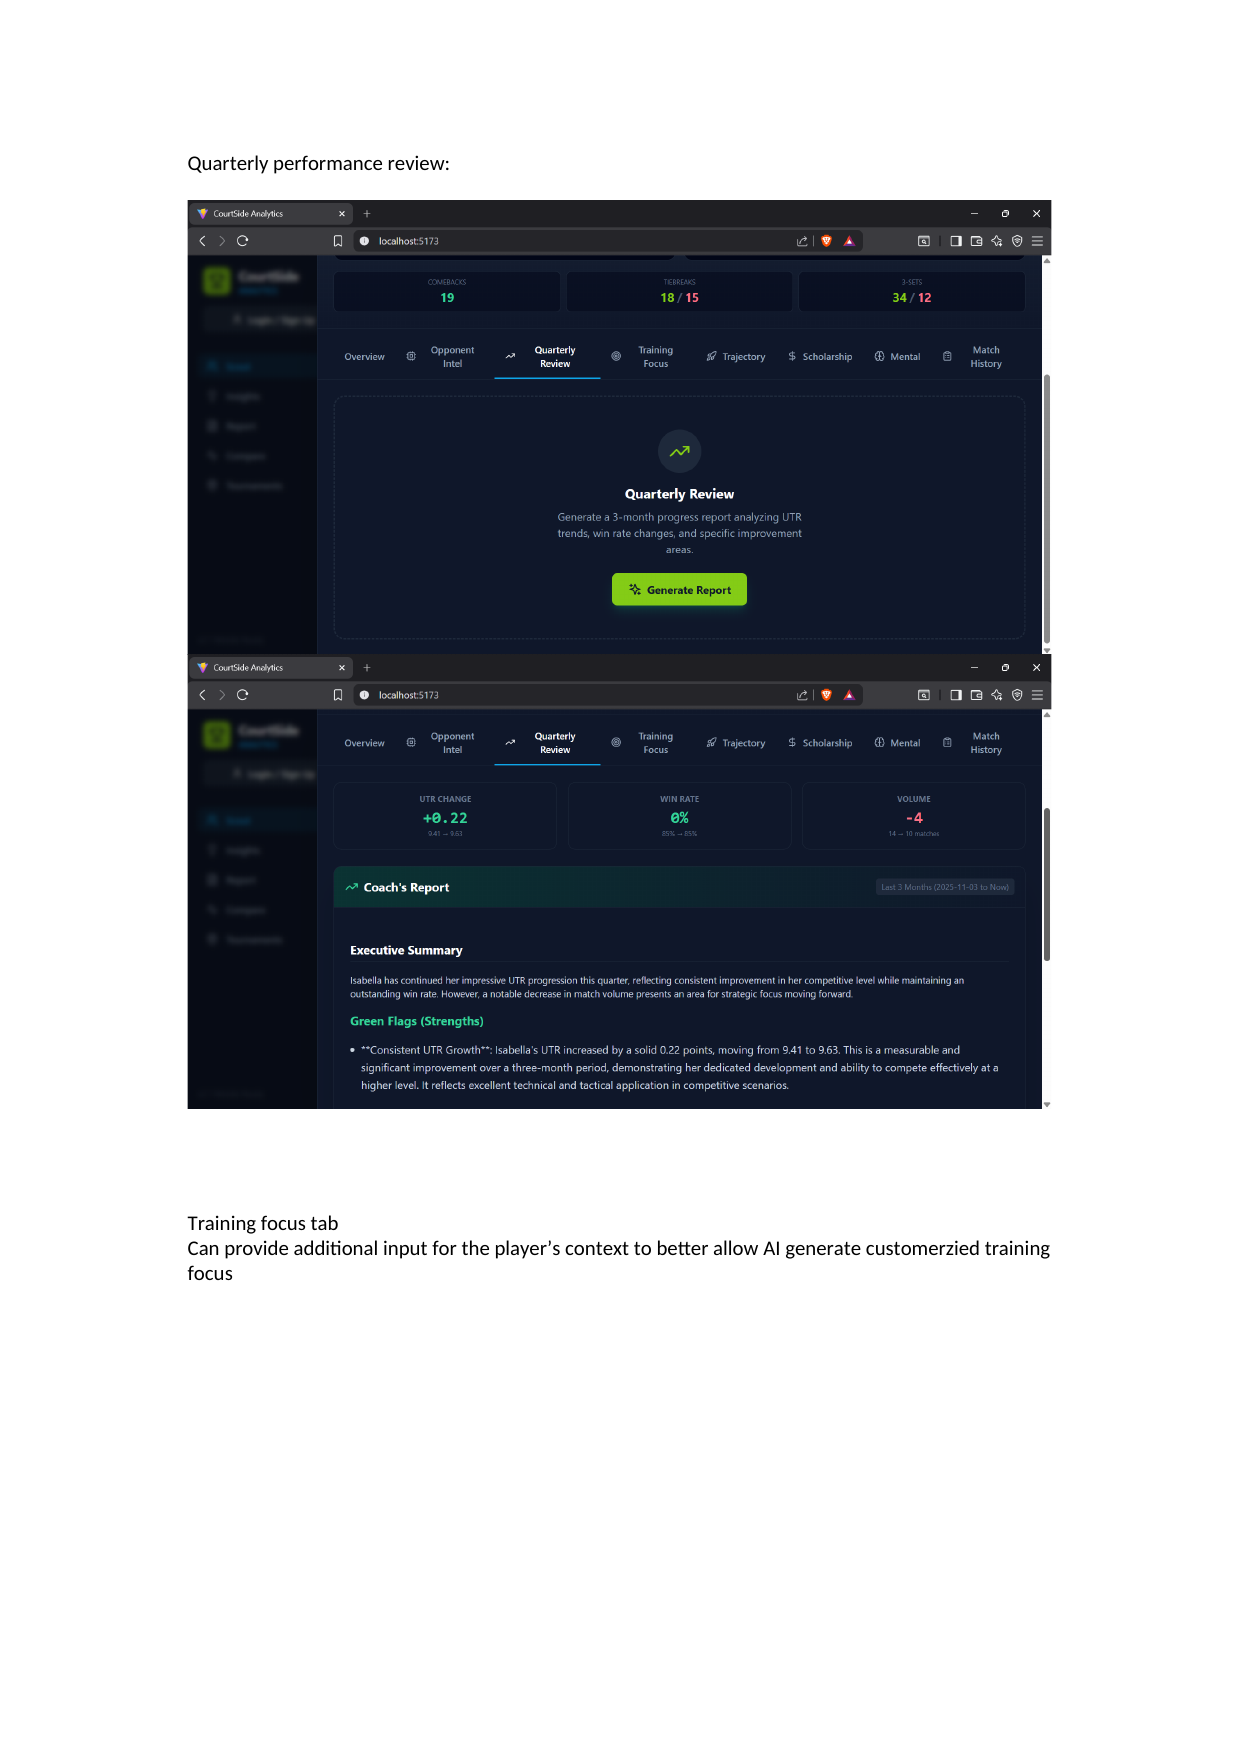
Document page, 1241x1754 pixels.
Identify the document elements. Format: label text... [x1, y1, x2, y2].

text Training focus tab [187, 1210, 1053, 1235]
text Quarterly performance review: [187, 150, 1053, 175]
text Can provide additional input for the player’s context to better allow AI generate customerzied training focus [187, 1235, 1053, 1286]
picture [187, 200, 1052, 1109]
